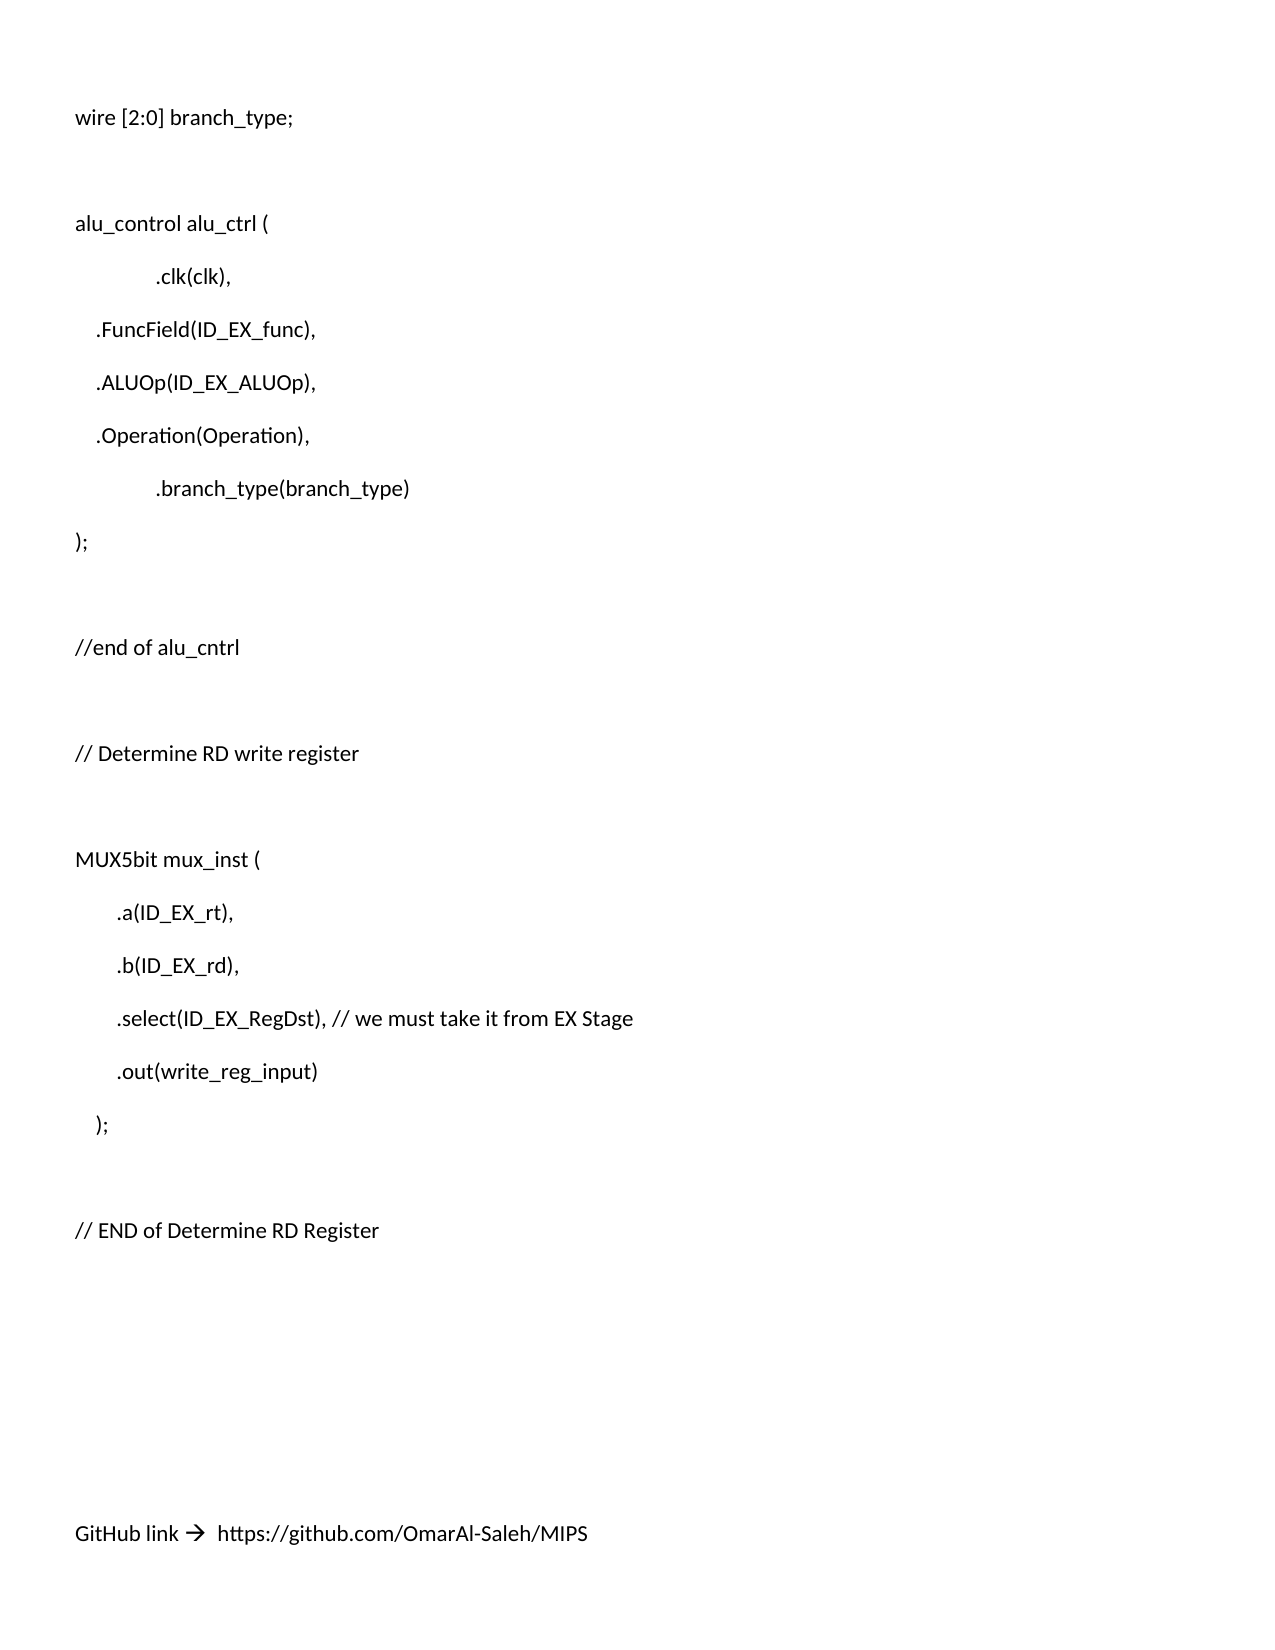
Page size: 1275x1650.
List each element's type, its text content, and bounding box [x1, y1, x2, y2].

text // Determine RD write register [75, 739, 1200, 767]
text .out(write_reg_input) [75, 1057, 1200, 1085]
text MUX5bit mux_inst ( [75, 845, 1200, 873]
text ); [75, 527, 1200, 555]
text .b(ID_EX_rd), [75, 951, 1200, 979]
text .clk(clk), [75, 262, 1200, 290]
text // END of Determine RD Register [75, 1216, 1200, 1244]
text .a(ID_EX_rt), [75, 898, 1200, 926]
text .Operation(Operation), [75, 421, 1200, 449]
text .FuncField(ID_EX_func), [75, 315, 1200, 343]
text //end of alu_cntrl [75, 633, 1200, 661]
text ); [75, 1110, 1200, 1138]
text .branch_type(branch_type) [75, 474, 1200, 502]
text wire [2:0] branch_type; [75, 103, 1200, 131]
text alu_control alu_ctrl ( [75, 209, 1200, 237]
text .ALUOp(ID_EX_ALUOp), [75, 368, 1200, 396]
text .select(ID_EX_RegDst), // we must take it from EX Stage [75, 1004, 1200, 1032]
